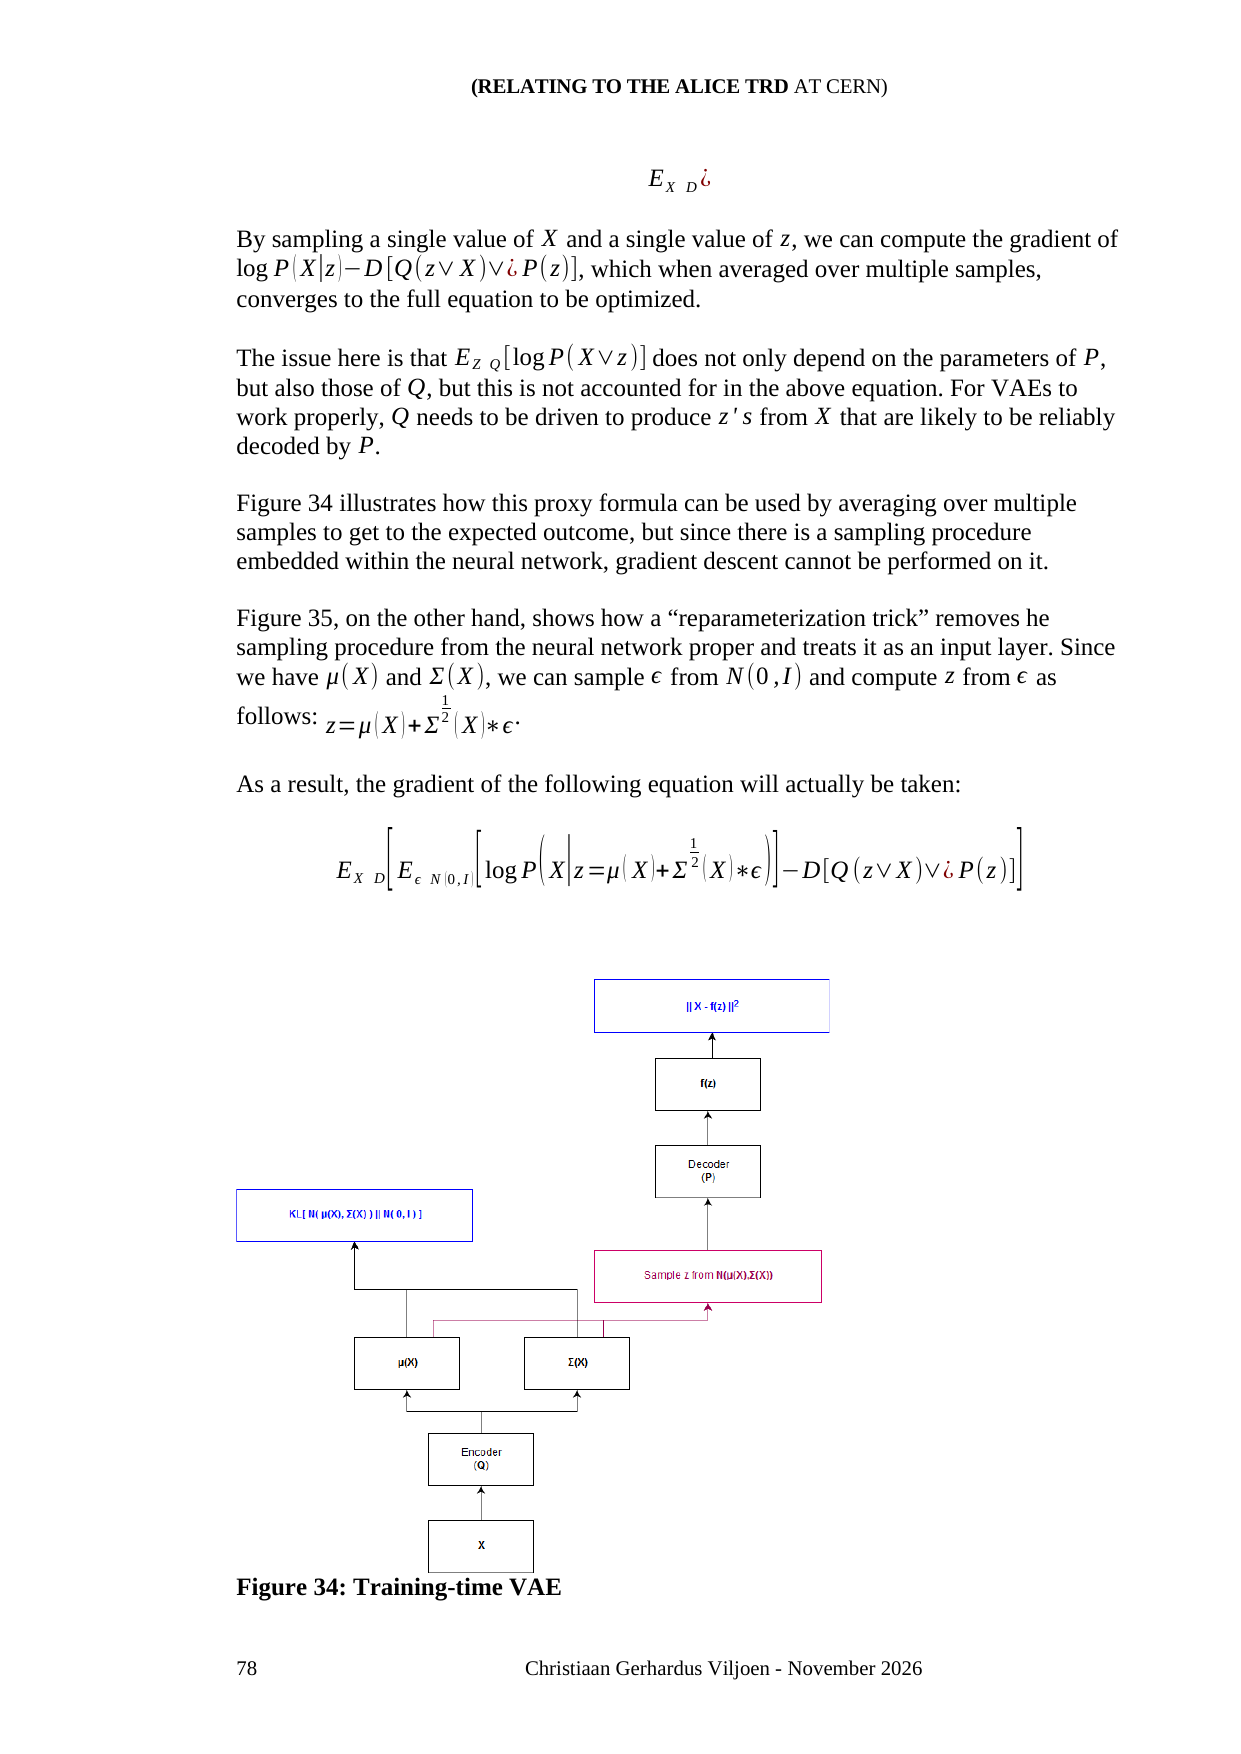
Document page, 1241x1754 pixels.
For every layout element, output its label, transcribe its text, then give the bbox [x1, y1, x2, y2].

picture [236, 979, 830, 1573]
text Figure 34: Training-time VAE [236, 1572, 1122, 1601]
text By sampling a single value of and a single value of , we can compute the gradient of , which when averaged over multiple samples, converges to the full equation to be optimized. [236, 224, 1122, 313]
text As a result, the gradient of the following equation will actually be taken: [236, 769, 1122, 798]
text Figure 34 illustrates how this proxy formula can be used by averaging over multiple samples to get to the expected outcome, but since there is a sampling procedure embedded within the neural network, gradient descent cannot be performed on it. [236, 488, 1122, 575]
text Figure 35, on the other hand, shows how a “reparameterization trick” removes he sampling procedure from the neural network proper and treats it as an input layer. Since we have and , we can sample from and compute from as follows: . [236, 603, 1122, 741]
text The issue here is that does not only depend on the parameters of , but also those of , but this is not accounted for in the above equation. For VAEs to work properly, needs to be driven to produce from that are likely to be reliably decoded by . [236, 341, 1122, 460]
